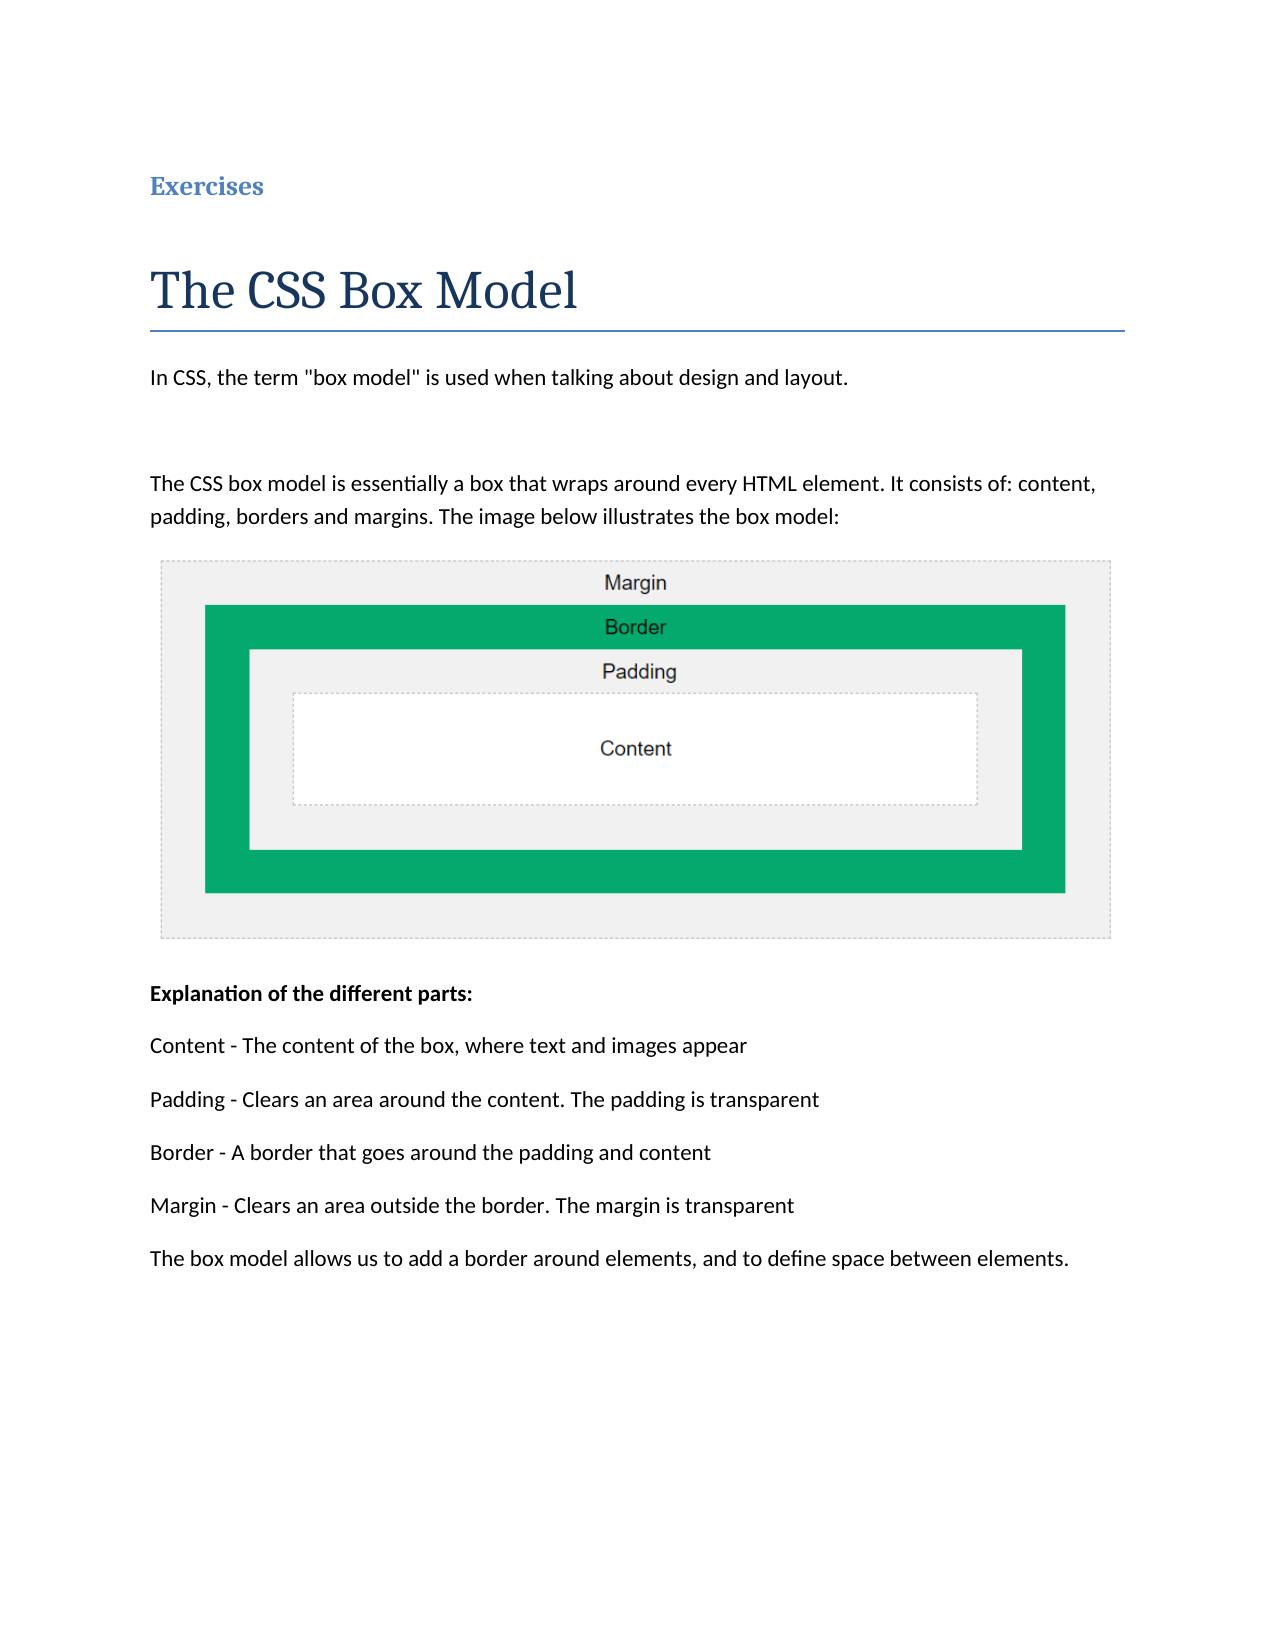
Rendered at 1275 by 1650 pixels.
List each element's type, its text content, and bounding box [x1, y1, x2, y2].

text Border - A border that goes around the padding and content [150, 1138, 1125, 1166]
subtitle Exercises [150, 171, 1125, 202]
text In CSS, the term "box model" is used when talking about design and layout. [150, 363, 1125, 392]
picture [150, 554, 1125, 954]
text The box model allows us to add a border around elements, and to define space between elements. [150, 1244, 1125, 1272]
text Padding - Clears an area around the content. The padding is transparent [150, 1085, 1125, 1113]
title The CSS Box Model [150, 259, 1125, 330]
text Content - The content of the box, where text and images appear [150, 1032, 1125, 1060]
text The CSS box model is essentially a box that wraps around every HTML element. It consists of: content, padding, borders and margins. The image below illustrates the box model: [150, 469, 1125, 530]
text Margin - Clears an area outside the border. The margin is transparent [150, 1191, 1125, 1219]
text Explanation of the different parts: [150, 979, 1125, 1007]
